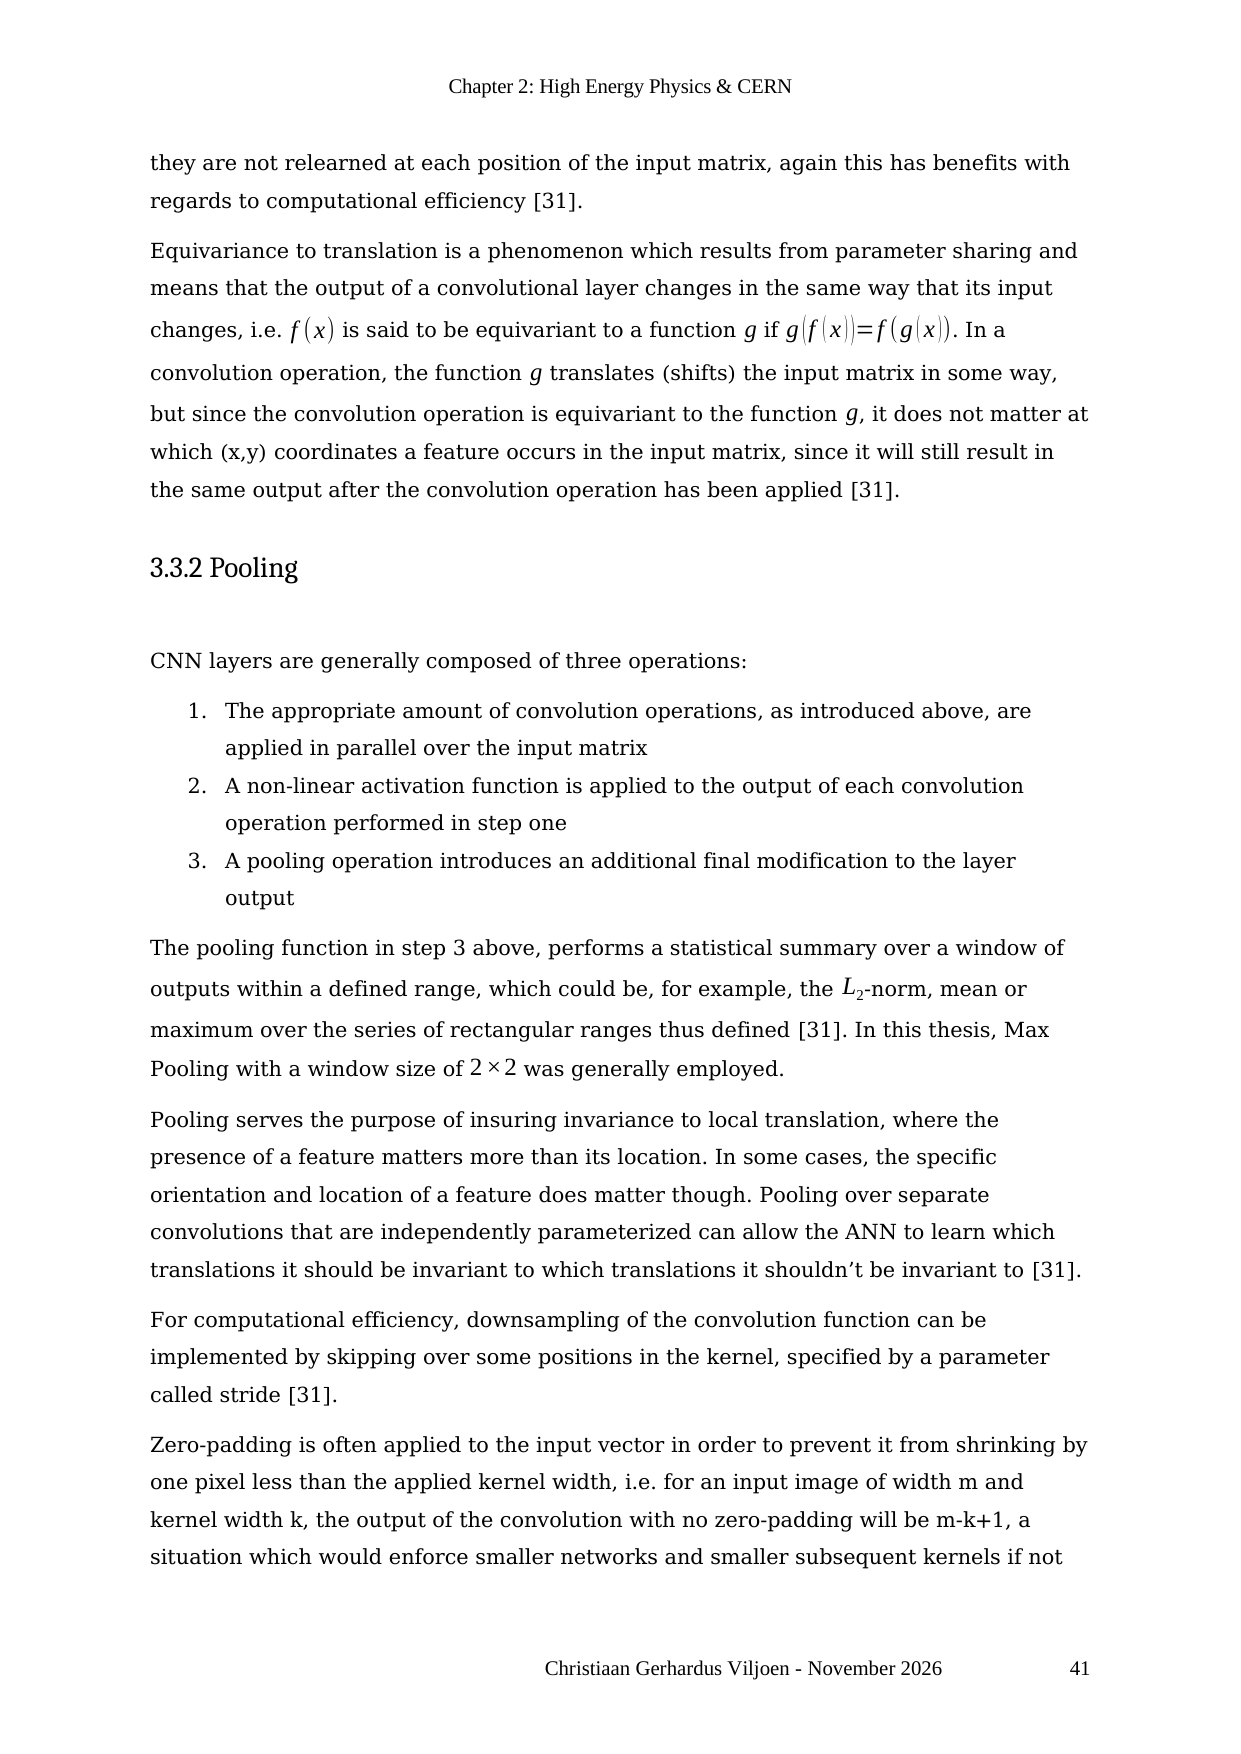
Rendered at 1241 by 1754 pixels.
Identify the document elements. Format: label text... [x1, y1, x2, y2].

text CNN layers are generally composed of three operations: [150, 648, 1090, 673]
list The appropriate amount of convolution operations, as introduced above, are applied in parallel over the input matrix [187, 698, 1090, 760]
list A non-linear activation function is applied to the output of each convolution operation performed in step one [187, 773, 1090, 835]
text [150, 1432, 1090, 1569]
text Pooling serves the purpose of insuring invariance to local translation, where the presence of a feature matters more than its location. In some cases, the specific orientation and location of a feature does matter though. Pooling over separate convolutions that are independently parameterized can allow the ANN to learn which translations it should be invariant to which translations it shouldn’t be invariant to . [150, 1107, 1090, 1282]
text The pooling function in step 3 above, performs a statistical summary over a window of outputs within a defined range, which could be, for example, the -norm, mean or maximum over the series of rectangular ranges thus defined . In this thesis, Max Pooling with a window size of was generally employed. [150, 935, 1090, 1082]
list A pooling operation introduces an additional final modification to the layer output [187, 848, 1090, 910]
text For computational efficiency, downsampling of the convolution function can be implemented by skipping over some positions in the kernel, specified by a parameter called stride . [150, 1307, 1090, 1407]
text Equivariance to translation is a phenomenon which results from parameter sharing and means that the output of a convolutional layer changes in the same way that its input changes, i.e. is said to be equivariant to a function if . In a convolution operation, the function translates (shifts) the input matrix in some way, but since the convolution operation is equivariant to the function , it does not matter at which (x,y) coordinates a feature occurs in the input matrix, since it will still result in the same output after the convolution operation has been applied . [150, 237, 1090, 502]
subtitle Pooling [150, 552, 1090, 585]
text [150, 150, 1090, 212]
